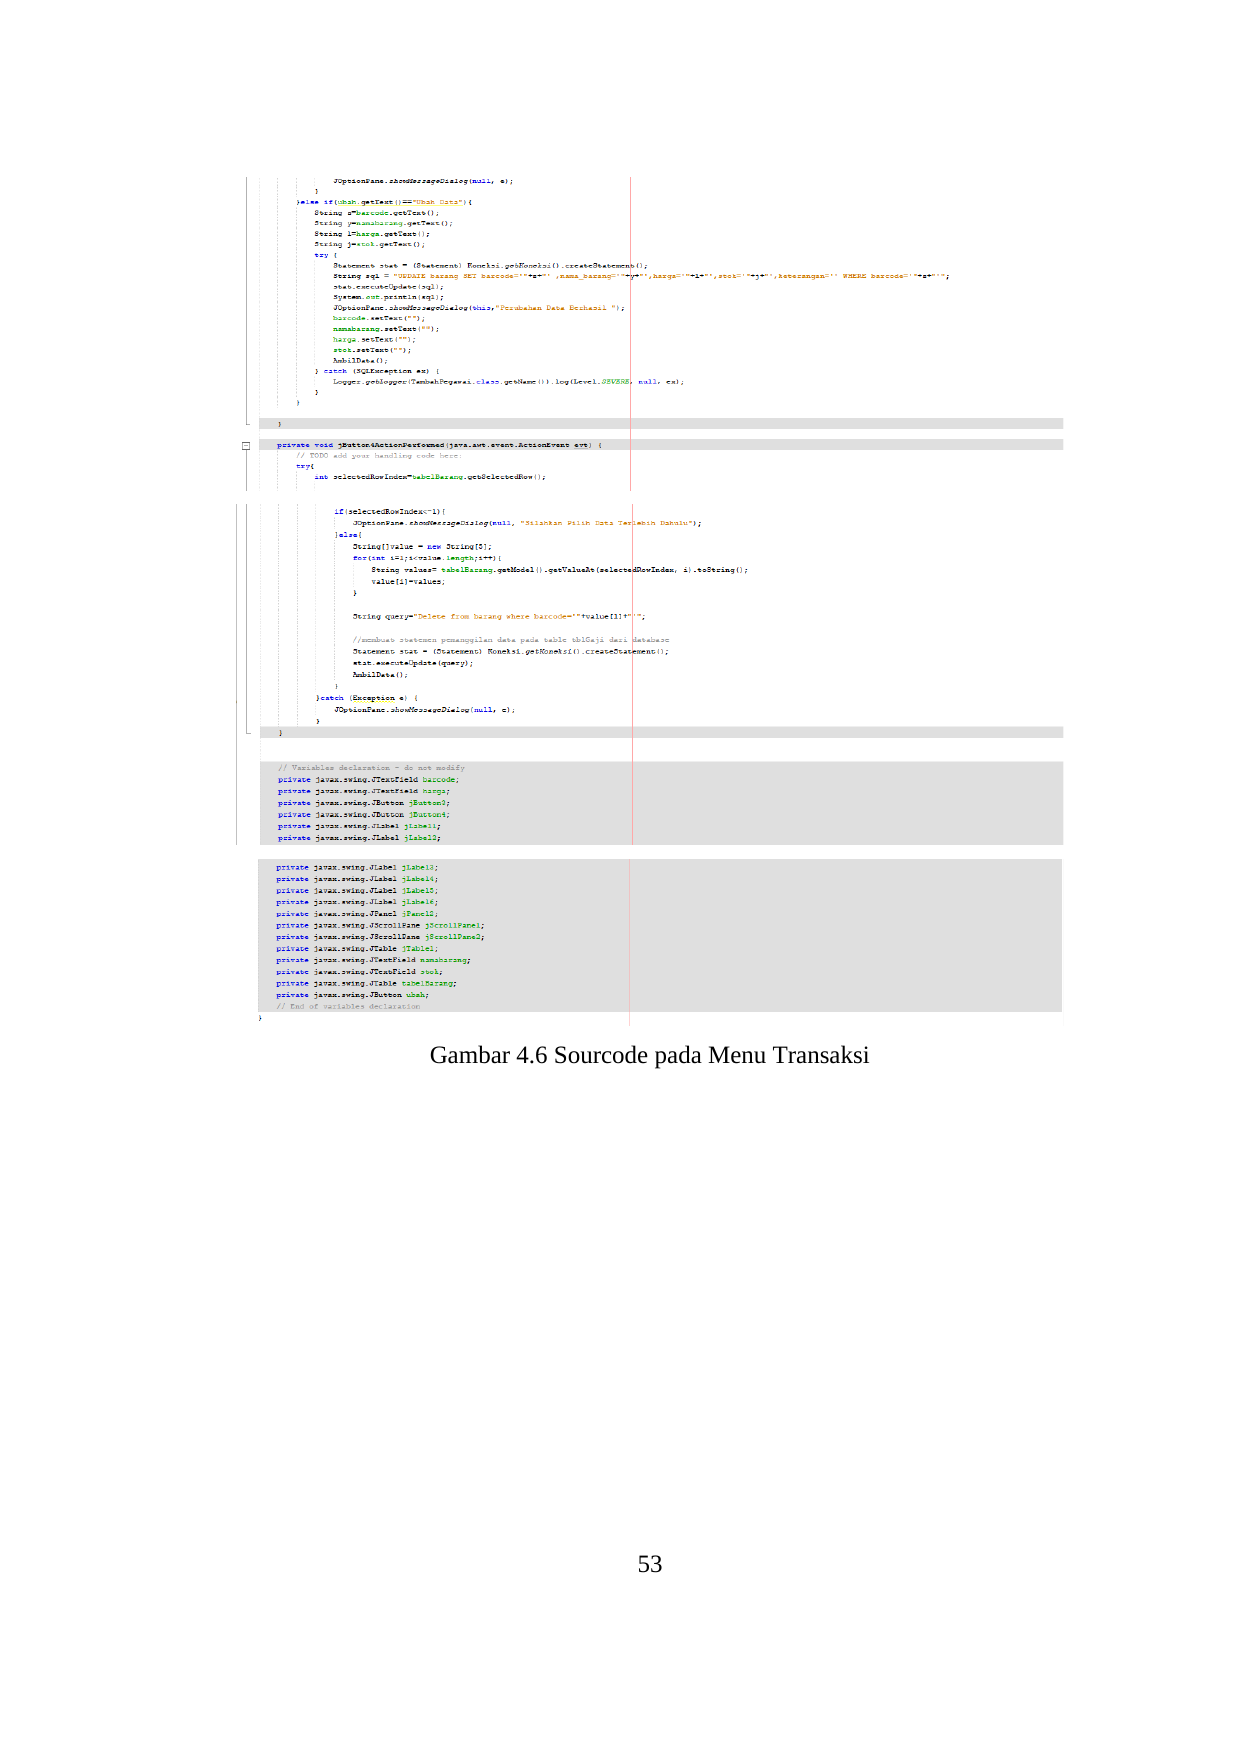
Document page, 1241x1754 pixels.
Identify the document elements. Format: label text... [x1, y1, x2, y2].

picture [236, 504, 1064, 845]
list Gambar 4.6 Sourcode pada Menu Transaksi [236, 1040, 1063, 1069]
picture [236, 859, 1064, 1026]
picture [236, 177, 1064, 491]
